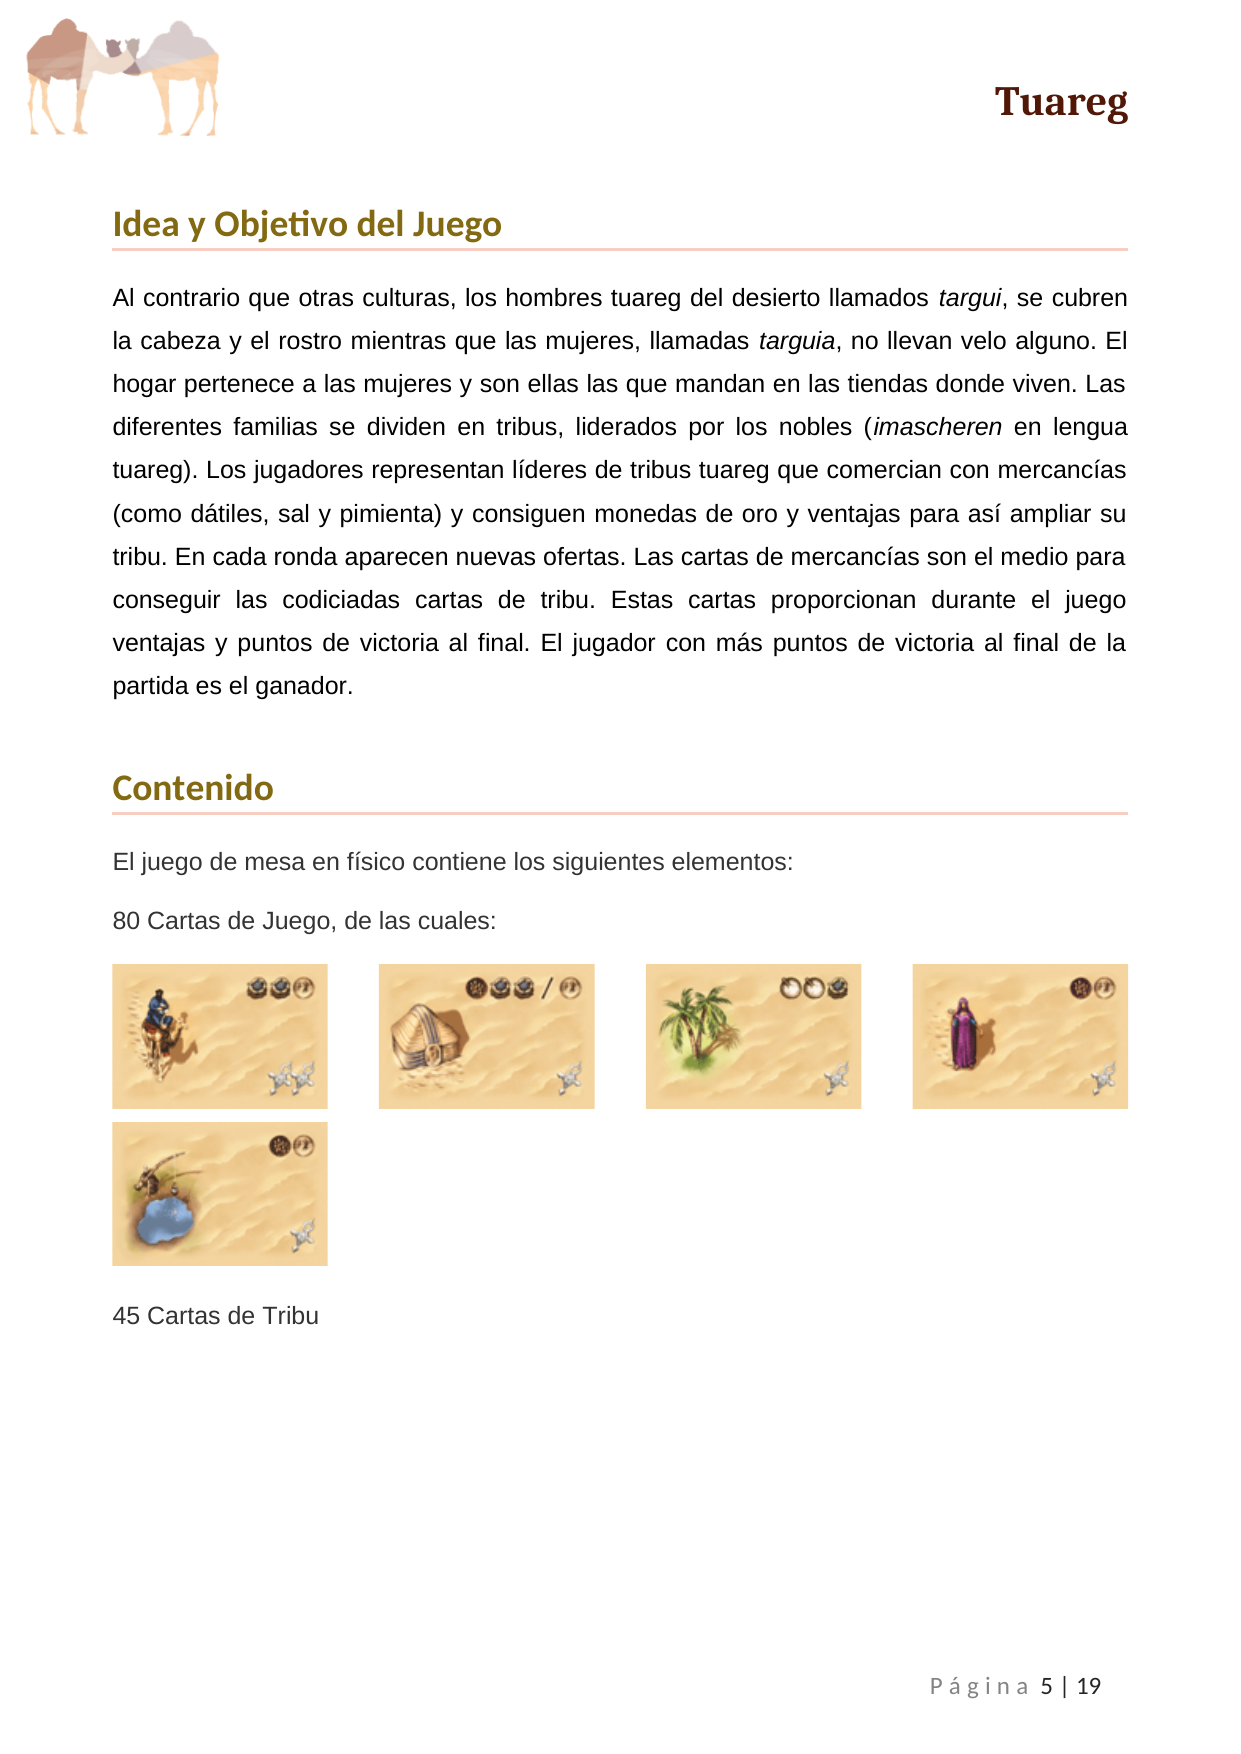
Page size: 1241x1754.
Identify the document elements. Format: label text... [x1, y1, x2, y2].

text 80 Cartas de Juego, de las cuales: [112, 906, 1128, 934]
text El juego de mesa en físico contiene los siguientes elementos: [112, 847, 1128, 876]
picture [5, 18, 242, 137]
text Al contrario que otras culturas, los hombres tuareg del desierto llamados targui, se cubren la cabeza y el rostro mientras que las mujeres, llamadas targuia, no llevan velo alguno. El hogar pertenece a las mujeres y son ellas las que mandan en las tiendas donde viven. Las diferentes familias se dividen en tribus, liderados por los nobles (imascheren en lengua tuareg). Los jugadores representan líderes de tribus tuareg que comercian con mercancías (como dátiles, sal y pimienta) y consiguen monedas de oro y ventajas para así ampliar su tribu. En cada ronda aparecen nuevas ofertas. Las cartas de mercancías son el medio para conseguir las codiciadas cartas de tribu. Estas cartas proporcionan durante el juego ventajas y puntos de victoria al final. El jugador con más puntos de victoria al final de la partida es el ganador. [112, 283, 1128, 700]
picture [378, 964, 595, 1109]
picture [645, 964, 862, 1109]
subtitle Contenido [112, 764, 1128, 812]
text 45 Cartas de Tribu [112, 1301, 1128, 1329]
subtitle Idea y Objetivo del Juego [112, 200, 1128, 248]
picture [912, 964, 1129, 1109]
picture [112, 1122, 328, 1266]
picture [112, 964, 328, 1109]
